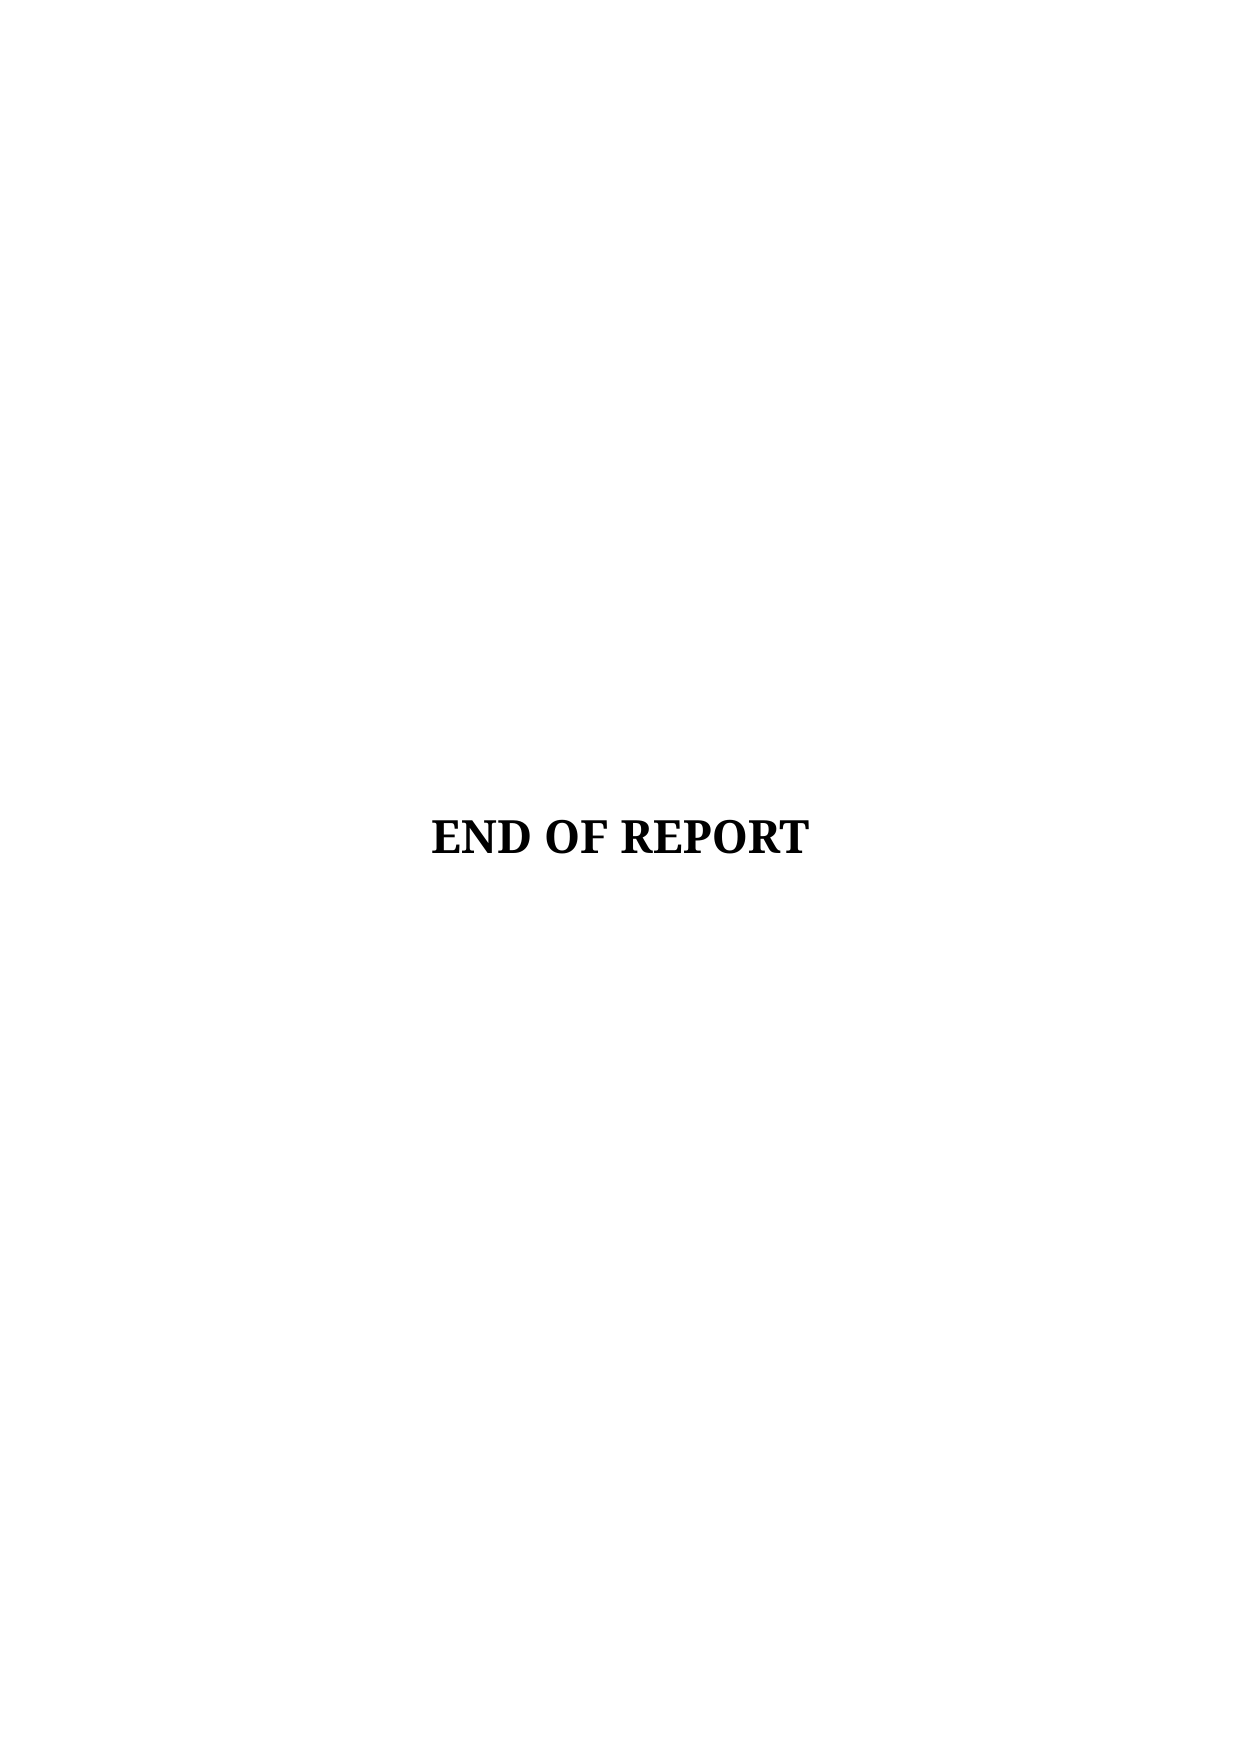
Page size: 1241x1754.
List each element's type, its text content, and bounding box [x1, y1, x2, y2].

subtitle END OF REPORT [187, 805, 1053, 867]
